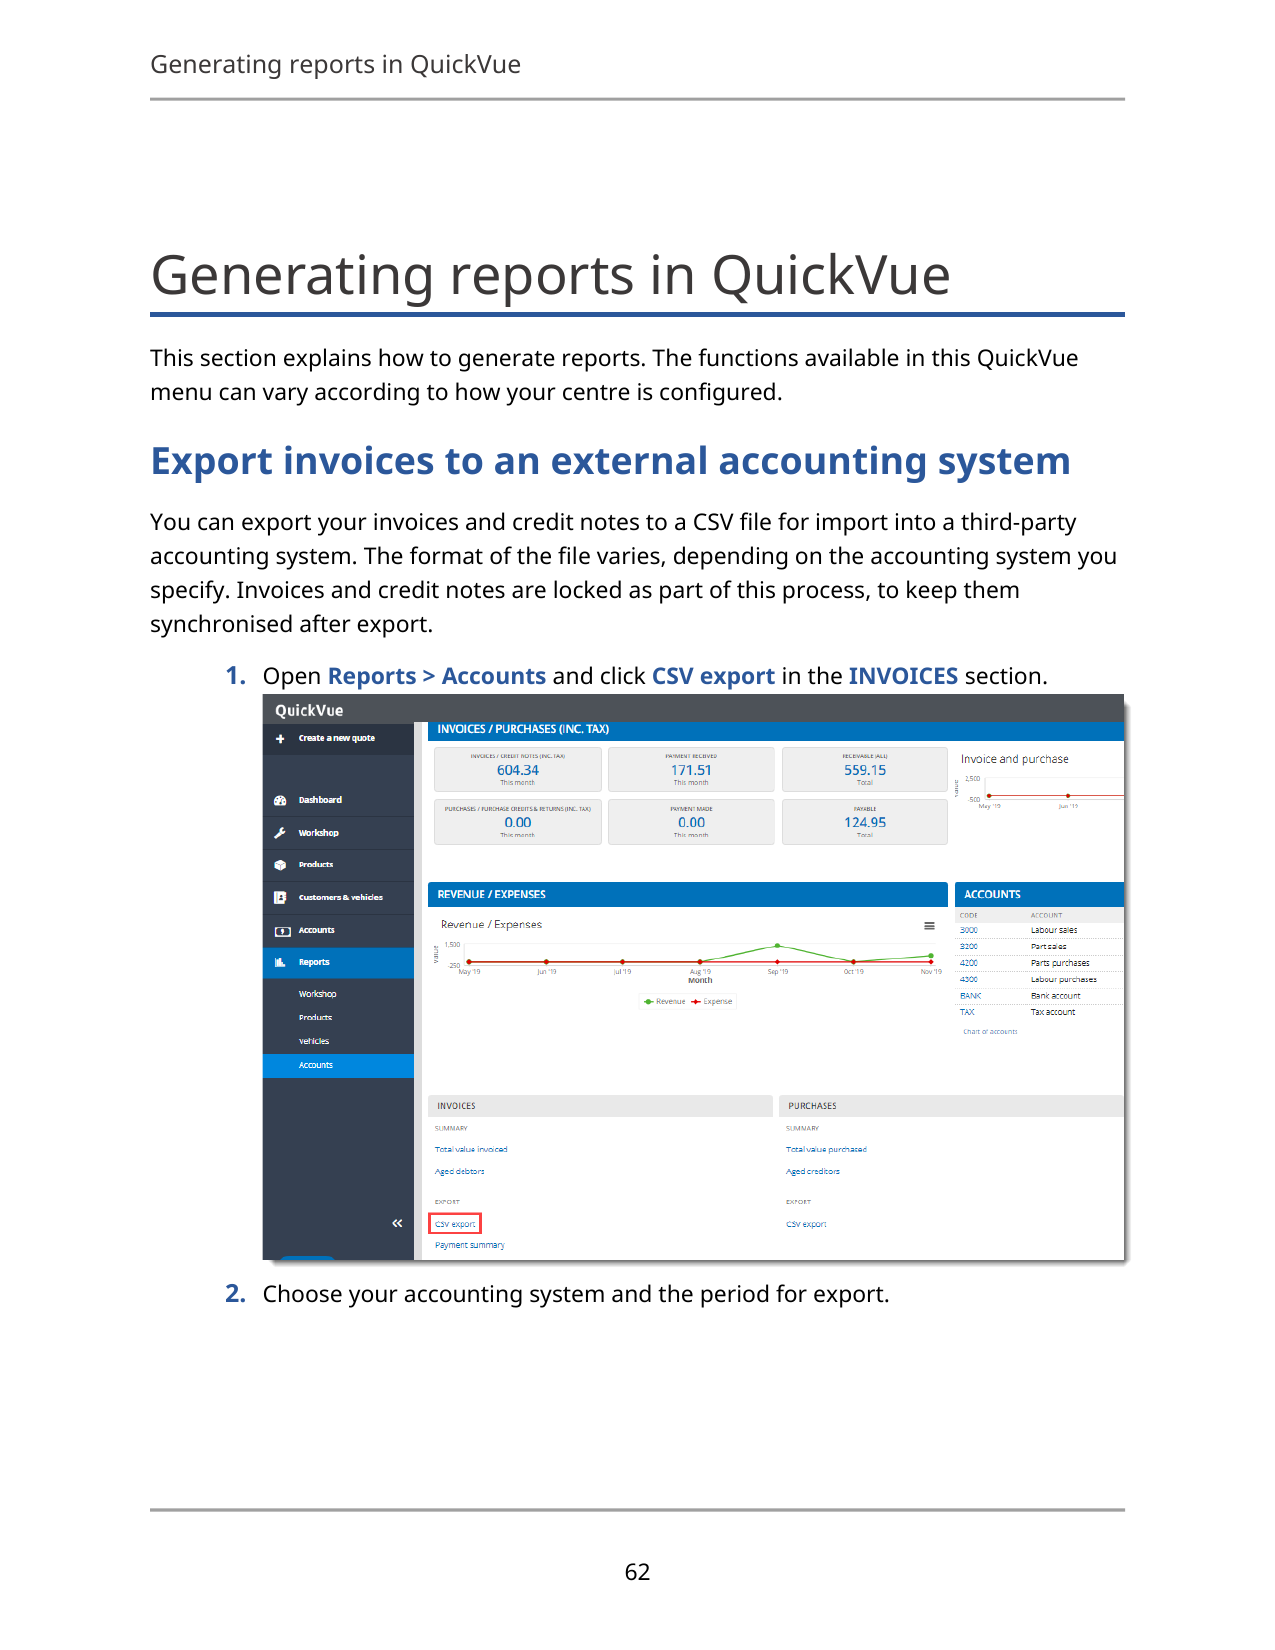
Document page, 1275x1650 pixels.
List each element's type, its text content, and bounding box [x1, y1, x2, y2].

list Choose your accounting system and the period for export. [225, 1275, 1125, 1309]
subtitle Generating reports in QuickVue [150, 236, 1125, 312]
text This section explains how to generate reports. The functions available in this QuickVue menu can vary according to how your centre is configured. [150, 342, 1125, 407]
list Open Reports > Accounts and click CSV export in the INVOICES section. [225, 658, 1125, 692]
subtitle Export invoices to an external accounting system [150, 434, 1125, 486]
text You can export your invoices and credit notes to a CSV file for import into a third-party accounting system. The format of the file varies, depending on the accounting system you specify. Invoices and credit notes are locked as part of this process, to keep them synchronised after export. [150, 506, 1125, 639]
picture [262, 694, 1137, 1273]
